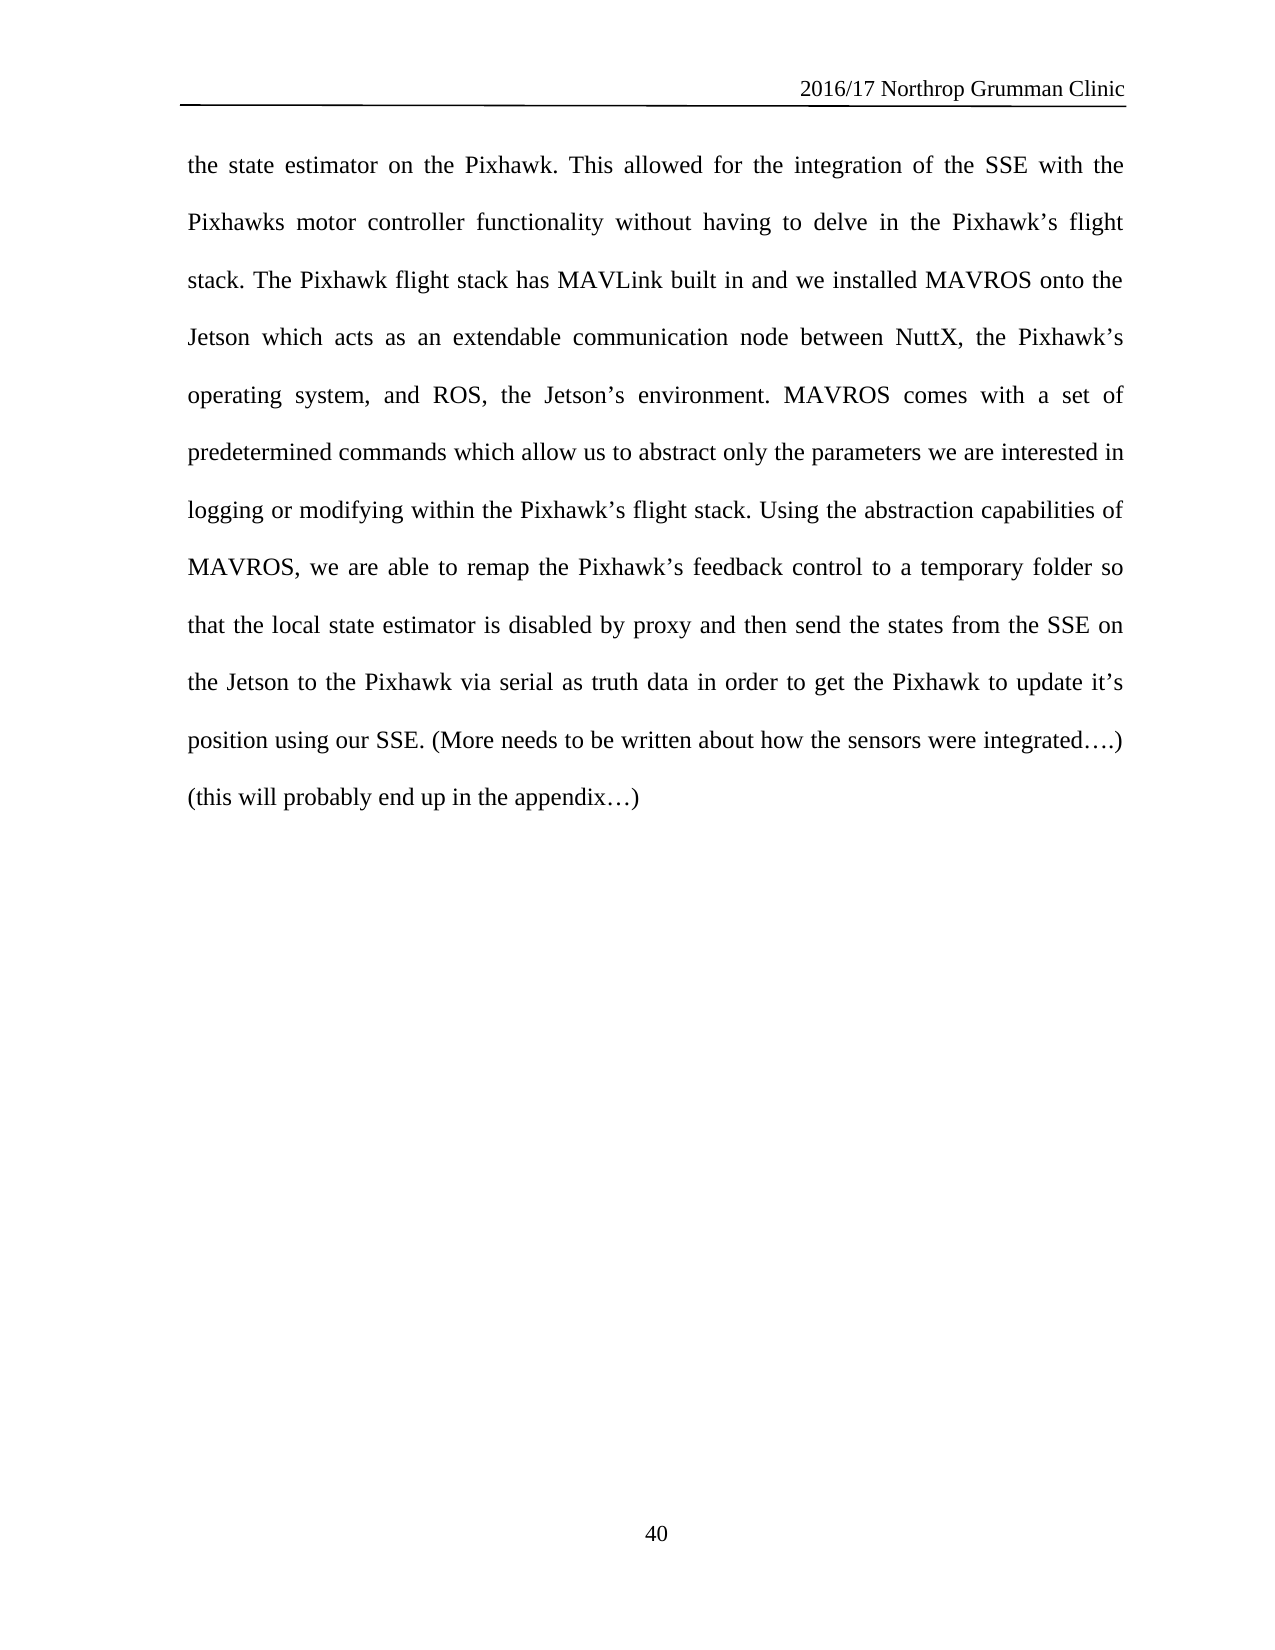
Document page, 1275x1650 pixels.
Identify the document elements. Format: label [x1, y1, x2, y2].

text [187, 150, 1125, 811]
